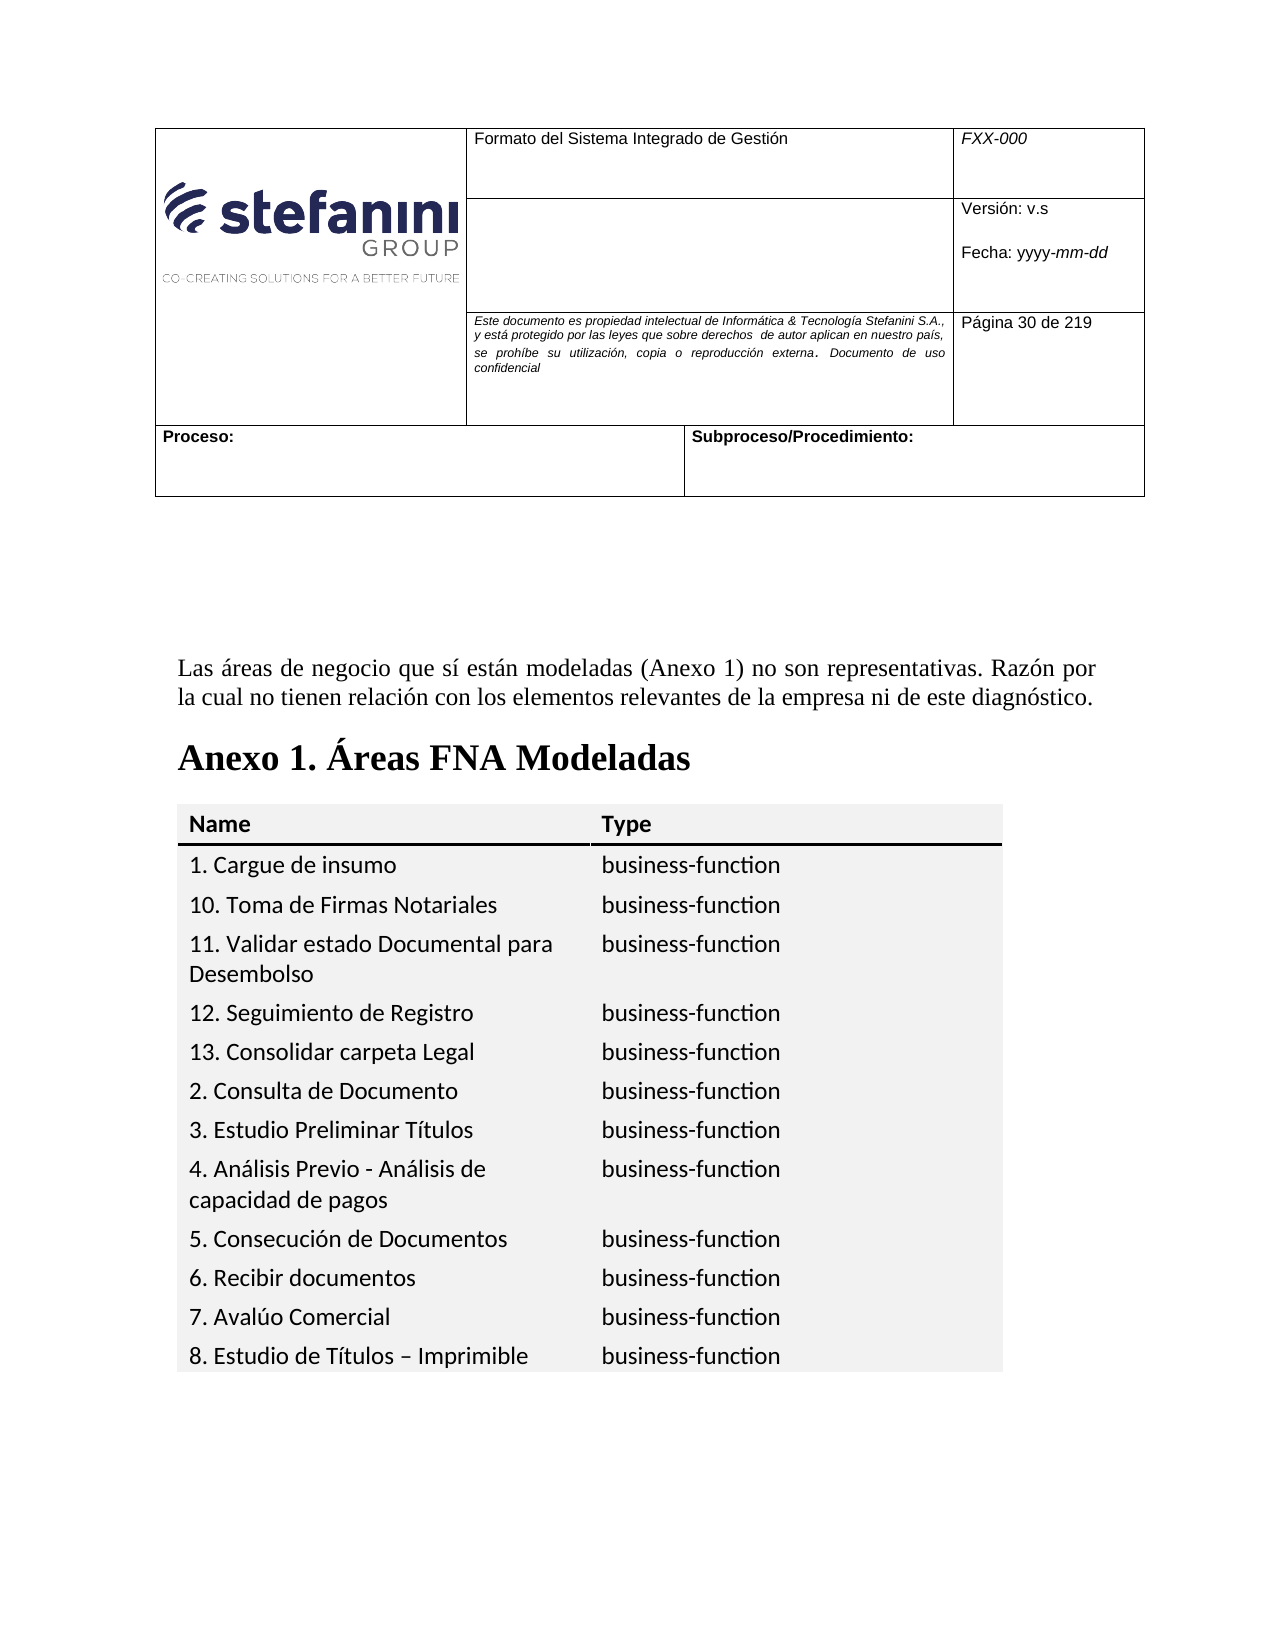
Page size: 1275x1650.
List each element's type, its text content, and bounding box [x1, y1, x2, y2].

table_cell 1. Cargue de insumo [178, 846, 590, 884]
table_cell 4. Análisis Previo - Análisis de capacidad de pagos [178, 1150, 590, 1218]
table_cell 12. Seguimiento de Registro [178, 994, 590, 1032]
table_cell 11. Validar estado Documental para Desembolso [178, 924, 590, 993]
table_cell business-function [591, 1033, 1002, 1071]
table_header Name [178, 805, 590, 843]
table_header Type [591, 805, 1002, 843]
picture [162, 182, 460, 286]
table_cell business-function [591, 1337, 1002, 1371]
table_cell 6. Recibir documentos [178, 1259, 590, 1297]
table_cell 8. Estudio de Títulos – Imprimible [178, 1337, 590, 1371]
text Las áreas de negocio que sí están modeladas (Anexo 1) no son representativas. Razón por la cual no tienen relación con los elementos relevantes de la empresa ni de este diagnóstico. [177, 653, 1098, 711]
table_cell 7. Avalúo Comercial [178, 1298, 590, 1336]
table_cell 5. Consecución de Documentos [178, 1220, 590, 1257]
table_cell 2. Consulta de Documento [178, 1072, 590, 1110]
table_cell 13. Consolidar carpeta Legal [178, 1033, 590, 1071]
table_cell 3. Estudio Preliminar Títulos [178, 1111, 590, 1149]
table_cell business-function [591, 1259, 1002, 1297]
table_cell business-function [591, 846, 1002, 884]
subtitle Anexo 1. Áreas FNA Modeladas [177, 736, 1098, 779]
table_cell business-function [591, 1150, 1002, 1218]
table_cell business-function [591, 994, 1002, 1032]
table_cell business-function [591, 1298, 1002, 1336]
table_cell business-function [591, 1072, 1002, 1110]
table_cell business-function [591, 924, 1002, 993]
table_cell business-function [591, 885, 1002, 923]
table_cell business-function [591, 1220, 1002, 1257]
table_cell 10. Toma de Firmas Notariales [178, 885, 590, 923]
table_cell business-function [591, 1111, 1002, 1149]
